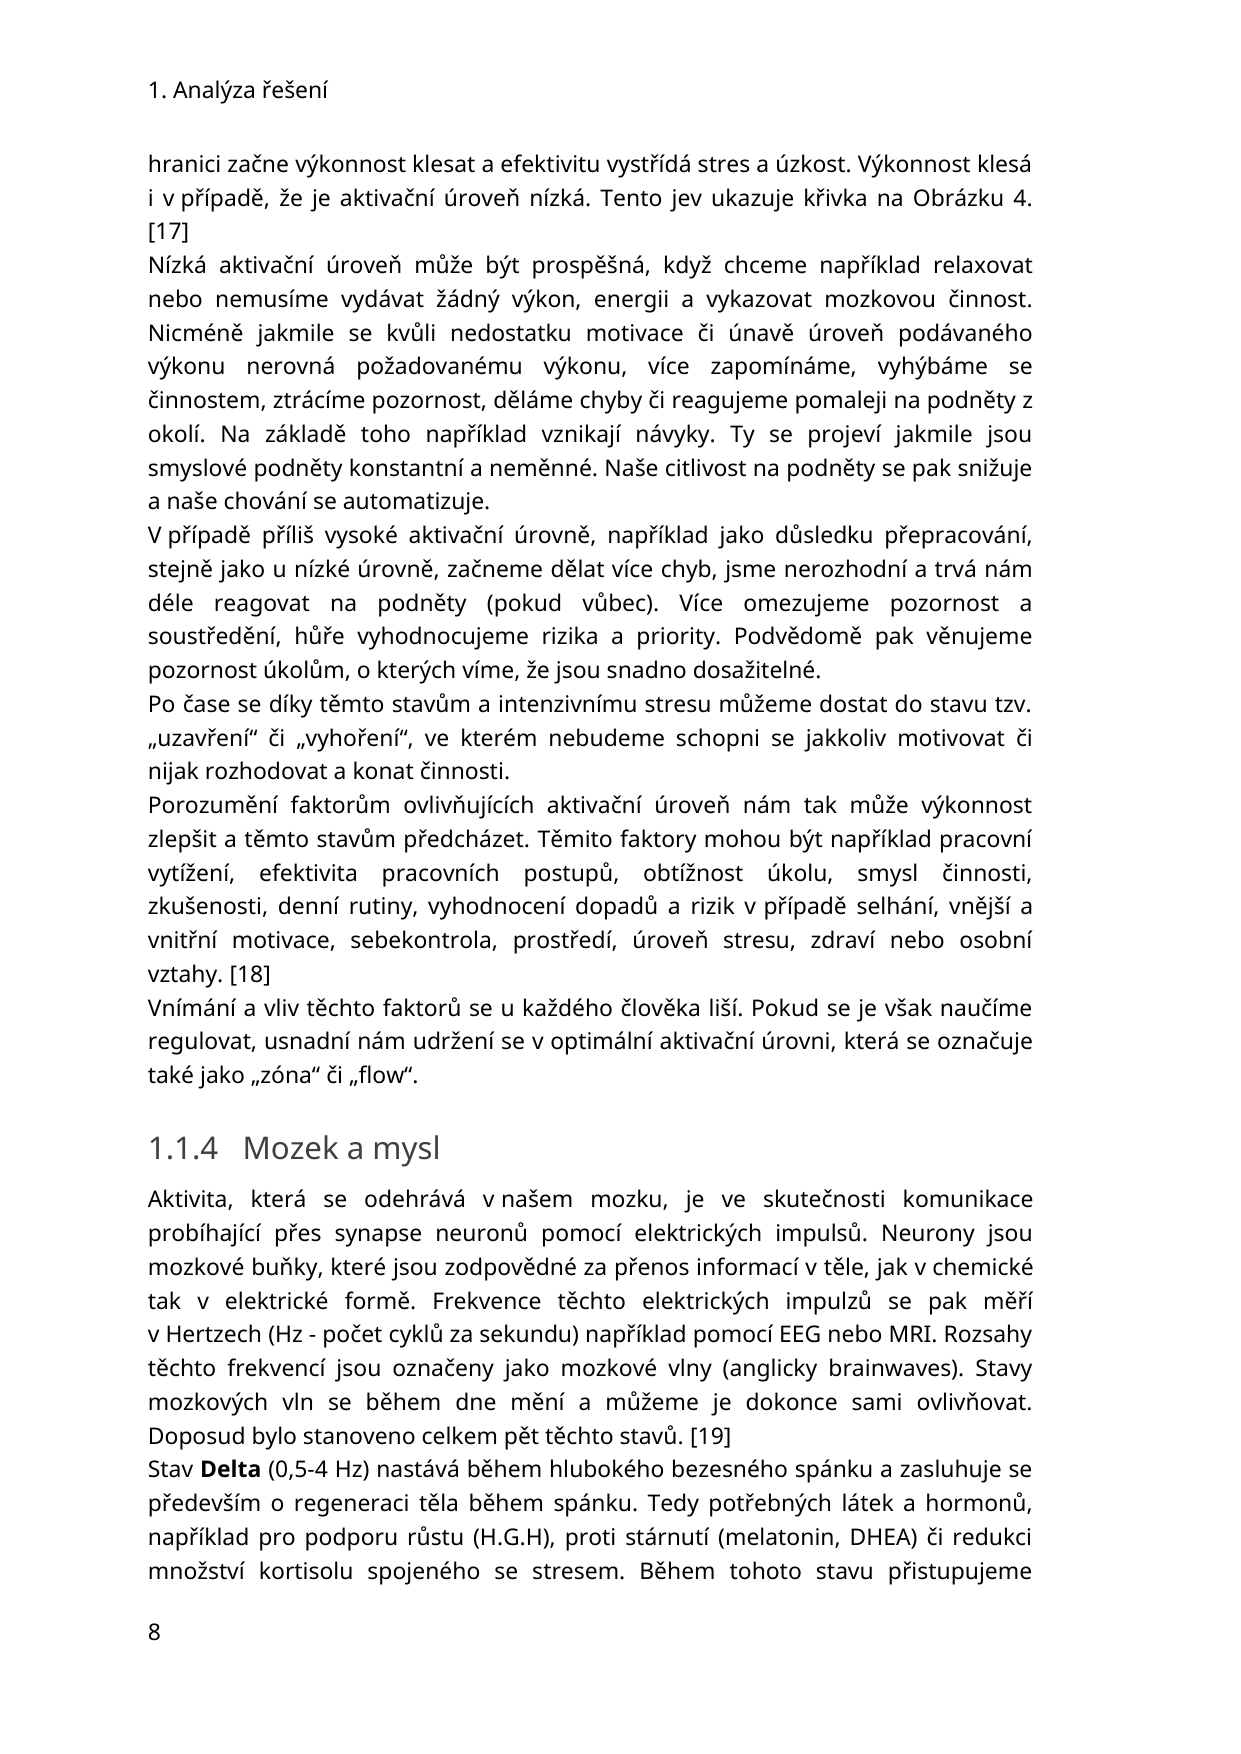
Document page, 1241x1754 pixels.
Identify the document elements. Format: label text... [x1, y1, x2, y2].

text Po čase se díky těmto stavům a intenzivnímu stresu můžeme dostat do stavu tzv. „uzavření“ či „vyhoření“, ve kterém nebudeme schopni se jakkoliv motivovat či nijak rozhodovat a konat činnosti. [148, 688, 1033, 786]
subtitle Mozek a mysl [148, 1126, 1033, 1169]
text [148, 1453, 1033, 1586]
text V případě příliš vysoké aktivační úrovně, například jako důsledku přepracování, stejně jako u nízké úrovně, začneme dělat více chyb, jsme nerozhodní a trvá nám déle reagovat na podněty (pokud vůbec). Více omezujeme pozornost a soustředění, hůře vyhodnocujeme rizika a priority. Podvědomě pak věnujeme pozornost úkolům, o kterých víme, že jsou snadno dosažitelné. [148, 519, 1033, 685]
text Nízká aktivační úroveň může být prospěšná, když chceme například relaxovat nebo nemusíme vydávat žádný výkon, energii a vykazovat mozkovou činnost. Nicméně jakmile se kvůli nedostatku motivace či únavě úroveň podávaného výkonu nerovná požadovanému výkonu, více zapomínáme, vyhýbáme se činnostem, ztrácíme pozornost, děláme chyby či reagujeme pomaleji na podněty z okolí. Na základě toho například vznikají návyky. Ty se projeví jakmile jsou smyslové podněty konstantní a neměnné. Naše citlivost na podněty se pak snižuje a naše chování se automatizuje. [148, 249, 1033, 516]
text Porozumění faktorům ovlivňujících aktivační úroveň nám tak může výkonnost zlepšit a těmto stavům předcházet. Těmito faktory mohou být například pracovní vytížení, efektivita pracovních postupů, obtížnost úkolu, smysl činnosti, zkušenosti, denní rutiny, vyhodnocení dopadů a rizik v případě selhání, vnější a vnitřní motivace, sebekontrola, prostředí, úroveň stresu, zdraví nebo osobní vztahy. [18] [148, 789, 1033, 989]
text Aktivita, která se odehrává v našem mozku, je ve skutečnosti komunikace probíhající přes synapse neuronů pomocí elektrických impulsů. Neurony jsou mozkové buňky, které jsou zodpovědné za přenos informací v těle, jak v chemické tak v elektrické formě. Frekvence těchto elektrických impulzů se pak měří v Hertzech (Hz - počet cyklů za sekundu) například pomocí EEG nebo MRI. Rozsahy těchto frekvencí jsou označeny jako mozkové vlny (anglicky brainwaves). Stavy mozkových vln se během dne mění a můžeme je dokonce sami ovlivňovat. Doposud bylo stanoveno celkem pět těchto stavů. [19] [148, 1183, 1033, 1451]
text Vnímání a vliv těchto faktorů se u každého člověka liší. Pokud se je však naučíme regulovat, usnadní nám udržení se v optimální aktivační úrovni, která se označuje také jako „zóna“ či „flow“. [148, 991, 1033, 1090]
